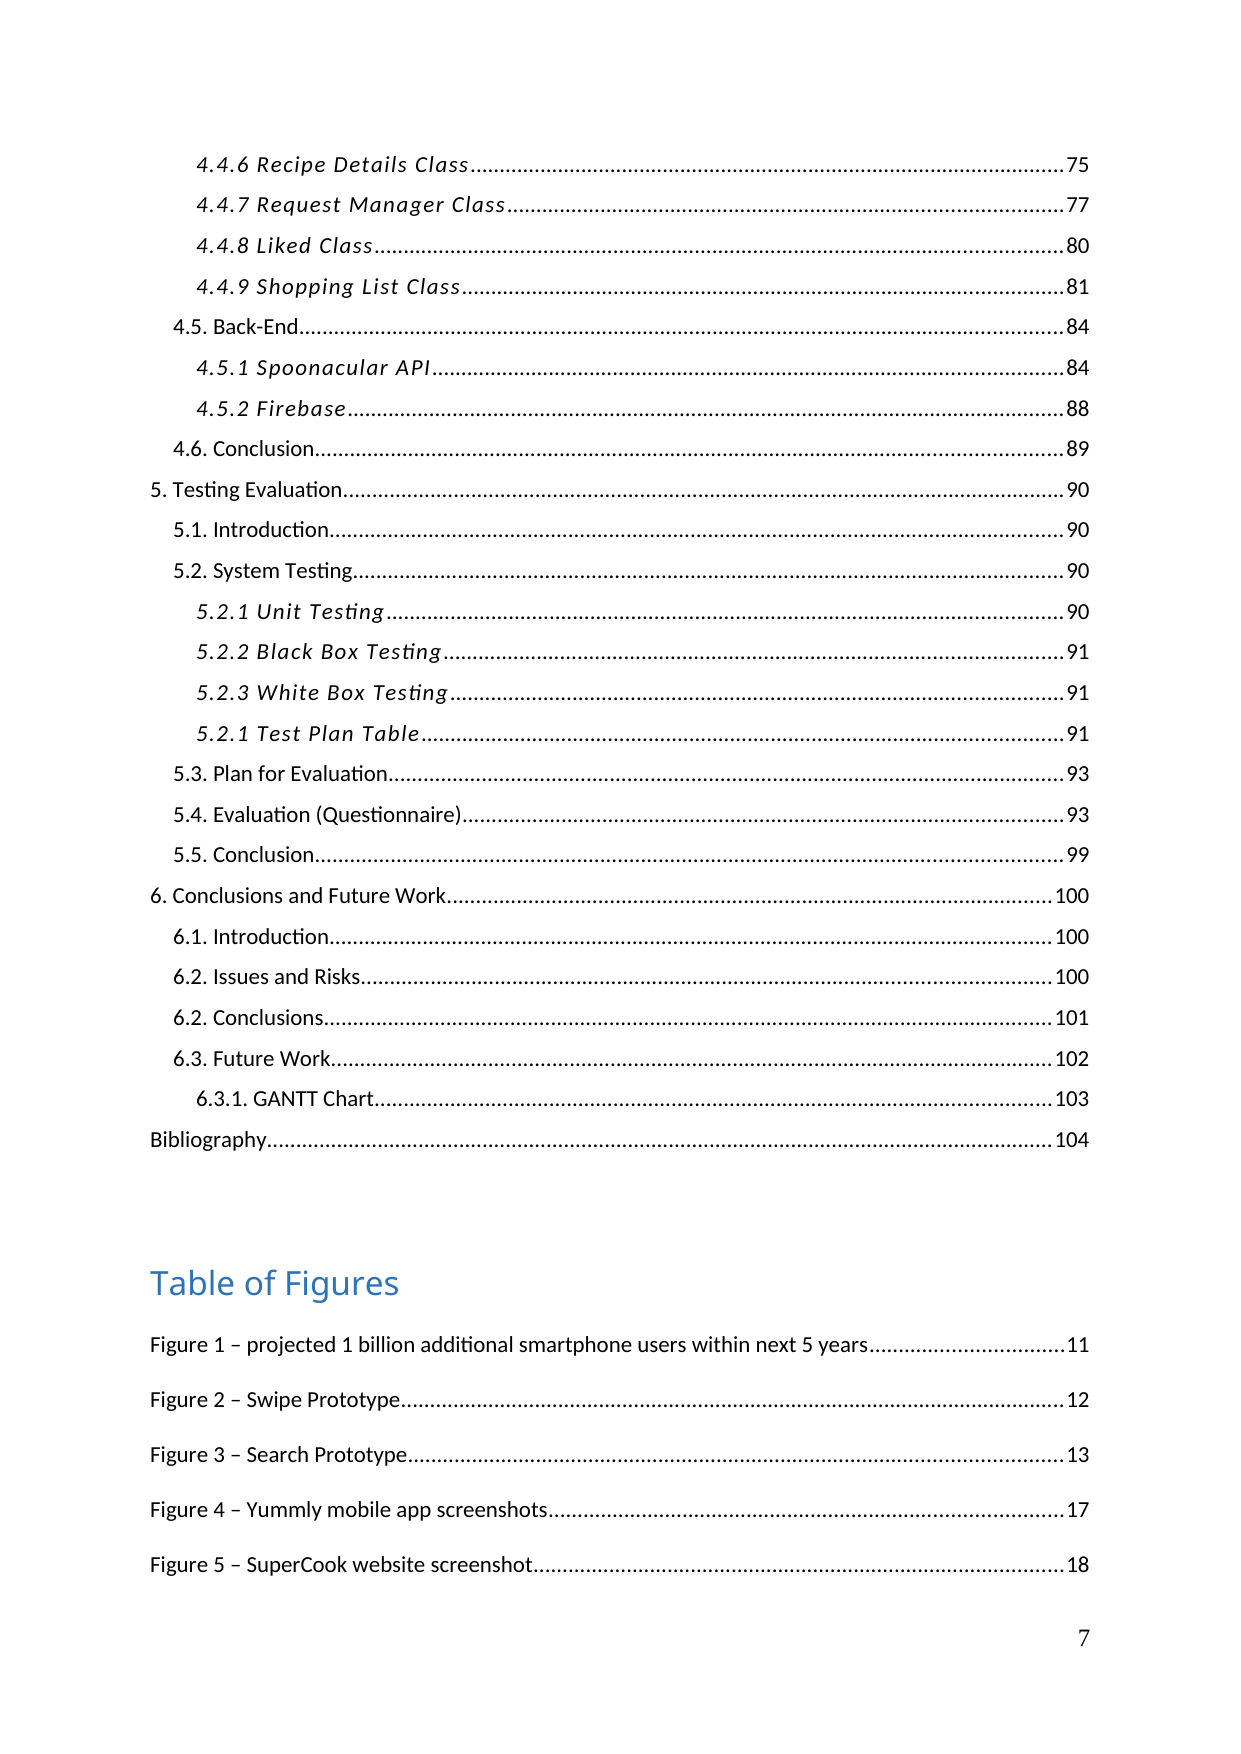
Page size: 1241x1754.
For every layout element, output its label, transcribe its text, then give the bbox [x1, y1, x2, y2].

text Figure 1 – projected 1 billion additional smartphone users within next 5 years 11 [150, 1330, 1090, 1358]
text Figure 3 – Search Prototype 13 [150, 1440, 1090, 1468]
text Figure 4 – Yummly mobile app screenshots 17 [150, 1495, 1090, 1523]
text Figure 5 – SuperCook website screenshot 18 [150, 1551, 1090, 1579]
subtitle Table of Figures [150, 1259, 1090, 1305]
text Figure 2 – Swipe Prototype 12 [150, 1385, 1090, 1413]
